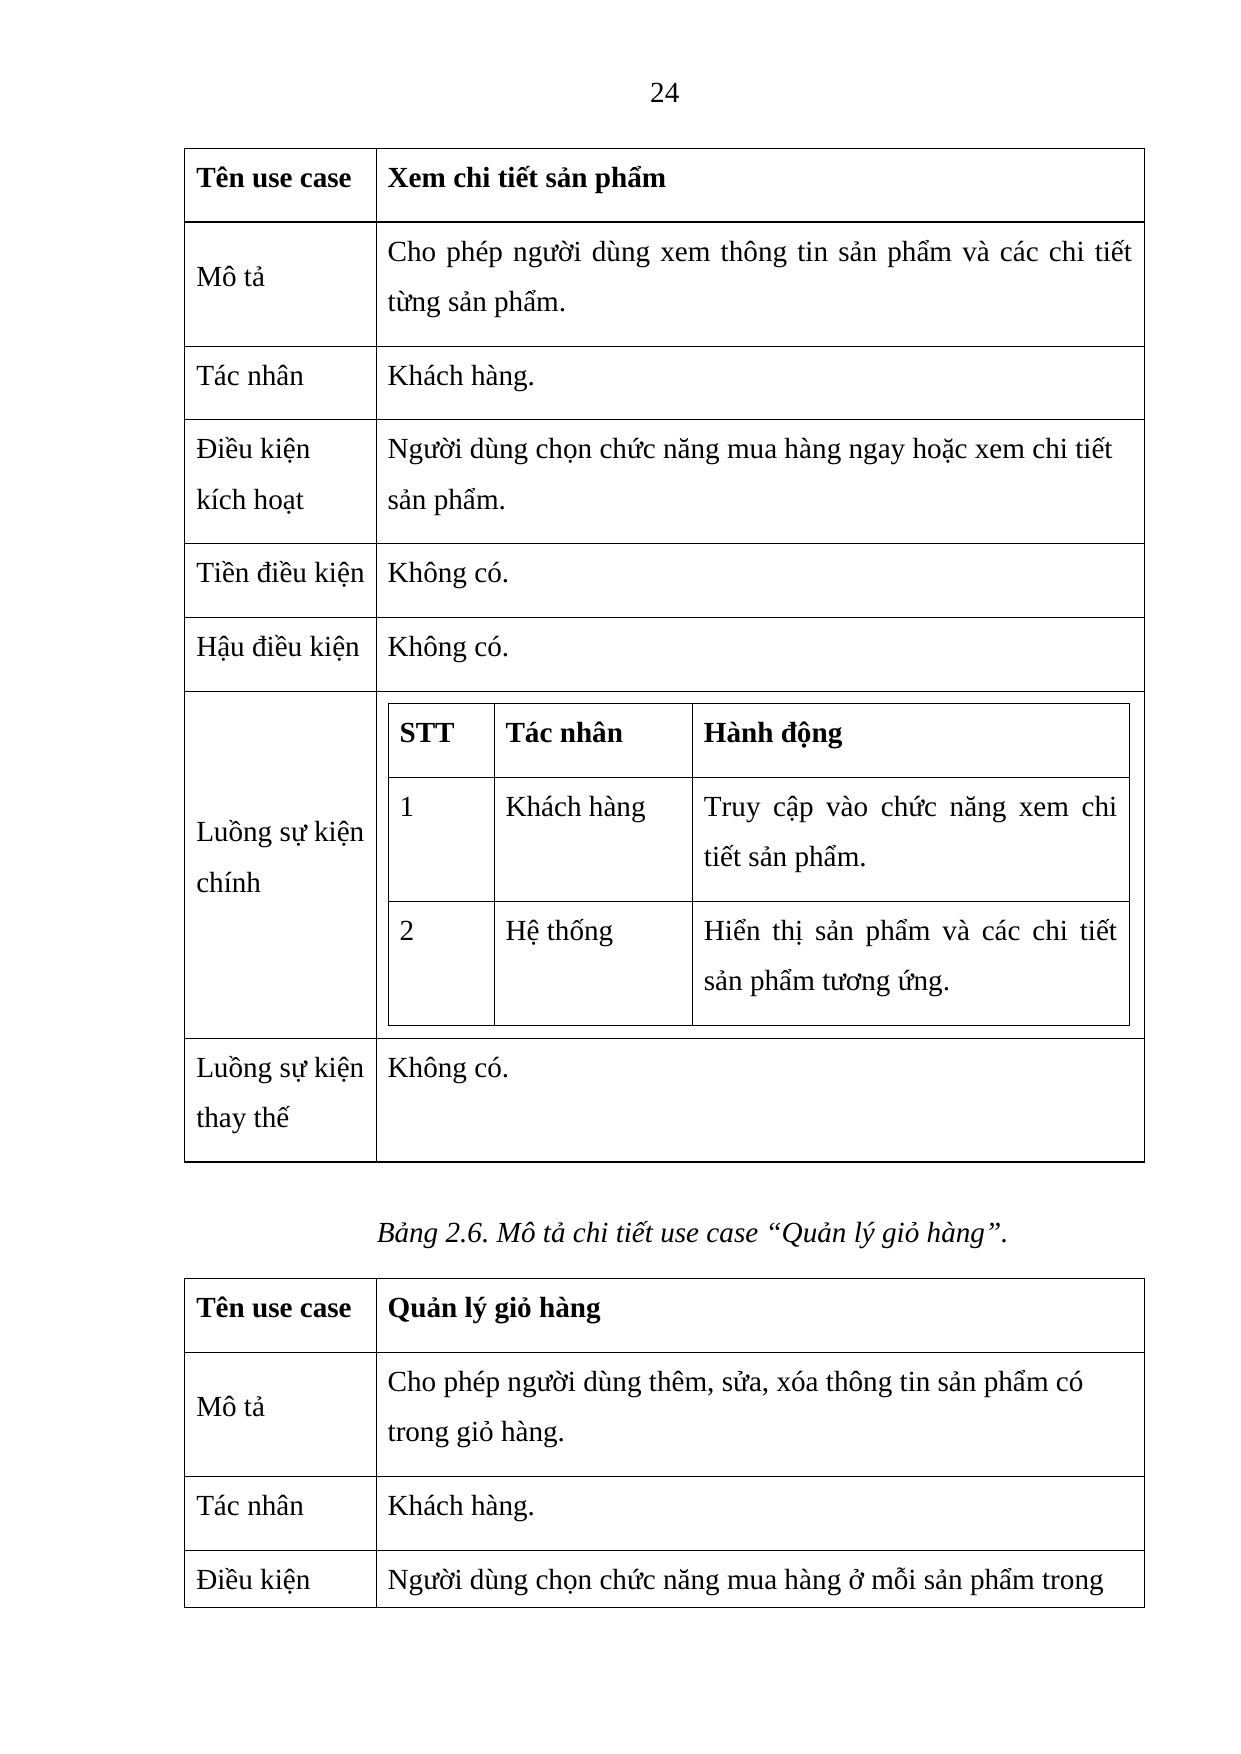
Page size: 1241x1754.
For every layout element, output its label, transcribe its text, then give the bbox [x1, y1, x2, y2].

table_cell Khách hàng. [377, 1477, 1144, 1550]
table_header Xem chi tiết sản phẩm [377, 149, 1144, 221]
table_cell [377, 1551, 1144, 1607]
table_cell Không có. [377, 1039, 1144, 1161]
table_cell Tiền điều kiện [185, 544, 376, 617]
table_cell Mô tả [185, 1353, 376, 1476]
table_cell [377, 692, 1144, 1037]
table_cell Mô tả [185, 223, 376, 346]
table_header Tên use case [185, 149, 376, 221]
table_cell Khách hàng. [377, 347, 1144, 419]
table_cell Tác nhân [185, 347, 376, 419]
table_cell Hậu điều kiện [185, 618, 376, 691]
table_cell Không có. [377, 544, 1144, 617]
table_cell Người dùng chọn chức năng mua hàng ngay hoặc xem chi tiết sản phẩm. [377, 420, 1144, 543]
table_cell Luồng sự kiện thay thế [185, 1039, 376, 1161]
table_cell Tác nhân [185, 1477, 376, 1550]
table_cell Cho phép người dùng xem thông tin sản phẩm và các chi tiết từng sản phẩm. [377, 223, 1144, 346]
table_header Quản lý giỏ hàng [377, 1279, 1144, 1352]
text Bảng 2.6. Mô tả chi tiết use case “Quản lý giỏ hàng”. [236, 1215, 1122, 1249]
table_cell Điều kiện kích hoạt [185, 420, 376, 543]
table_cell Điều kiện kích hoạt [185, 1551, 376, 1607]
table_cell Không có. [377, 618, 1144, 691]
table_cell Cho phép người dùng thêm, sửa, xóa thông tin sản phẩm có trong giỏ hàng. [377, 1353, 1144, 1476]
table_header Tên use case [185, 1279, 376, 1352]
table_cell Luồng sự kiện chính [185, 692, 376, 1037]
